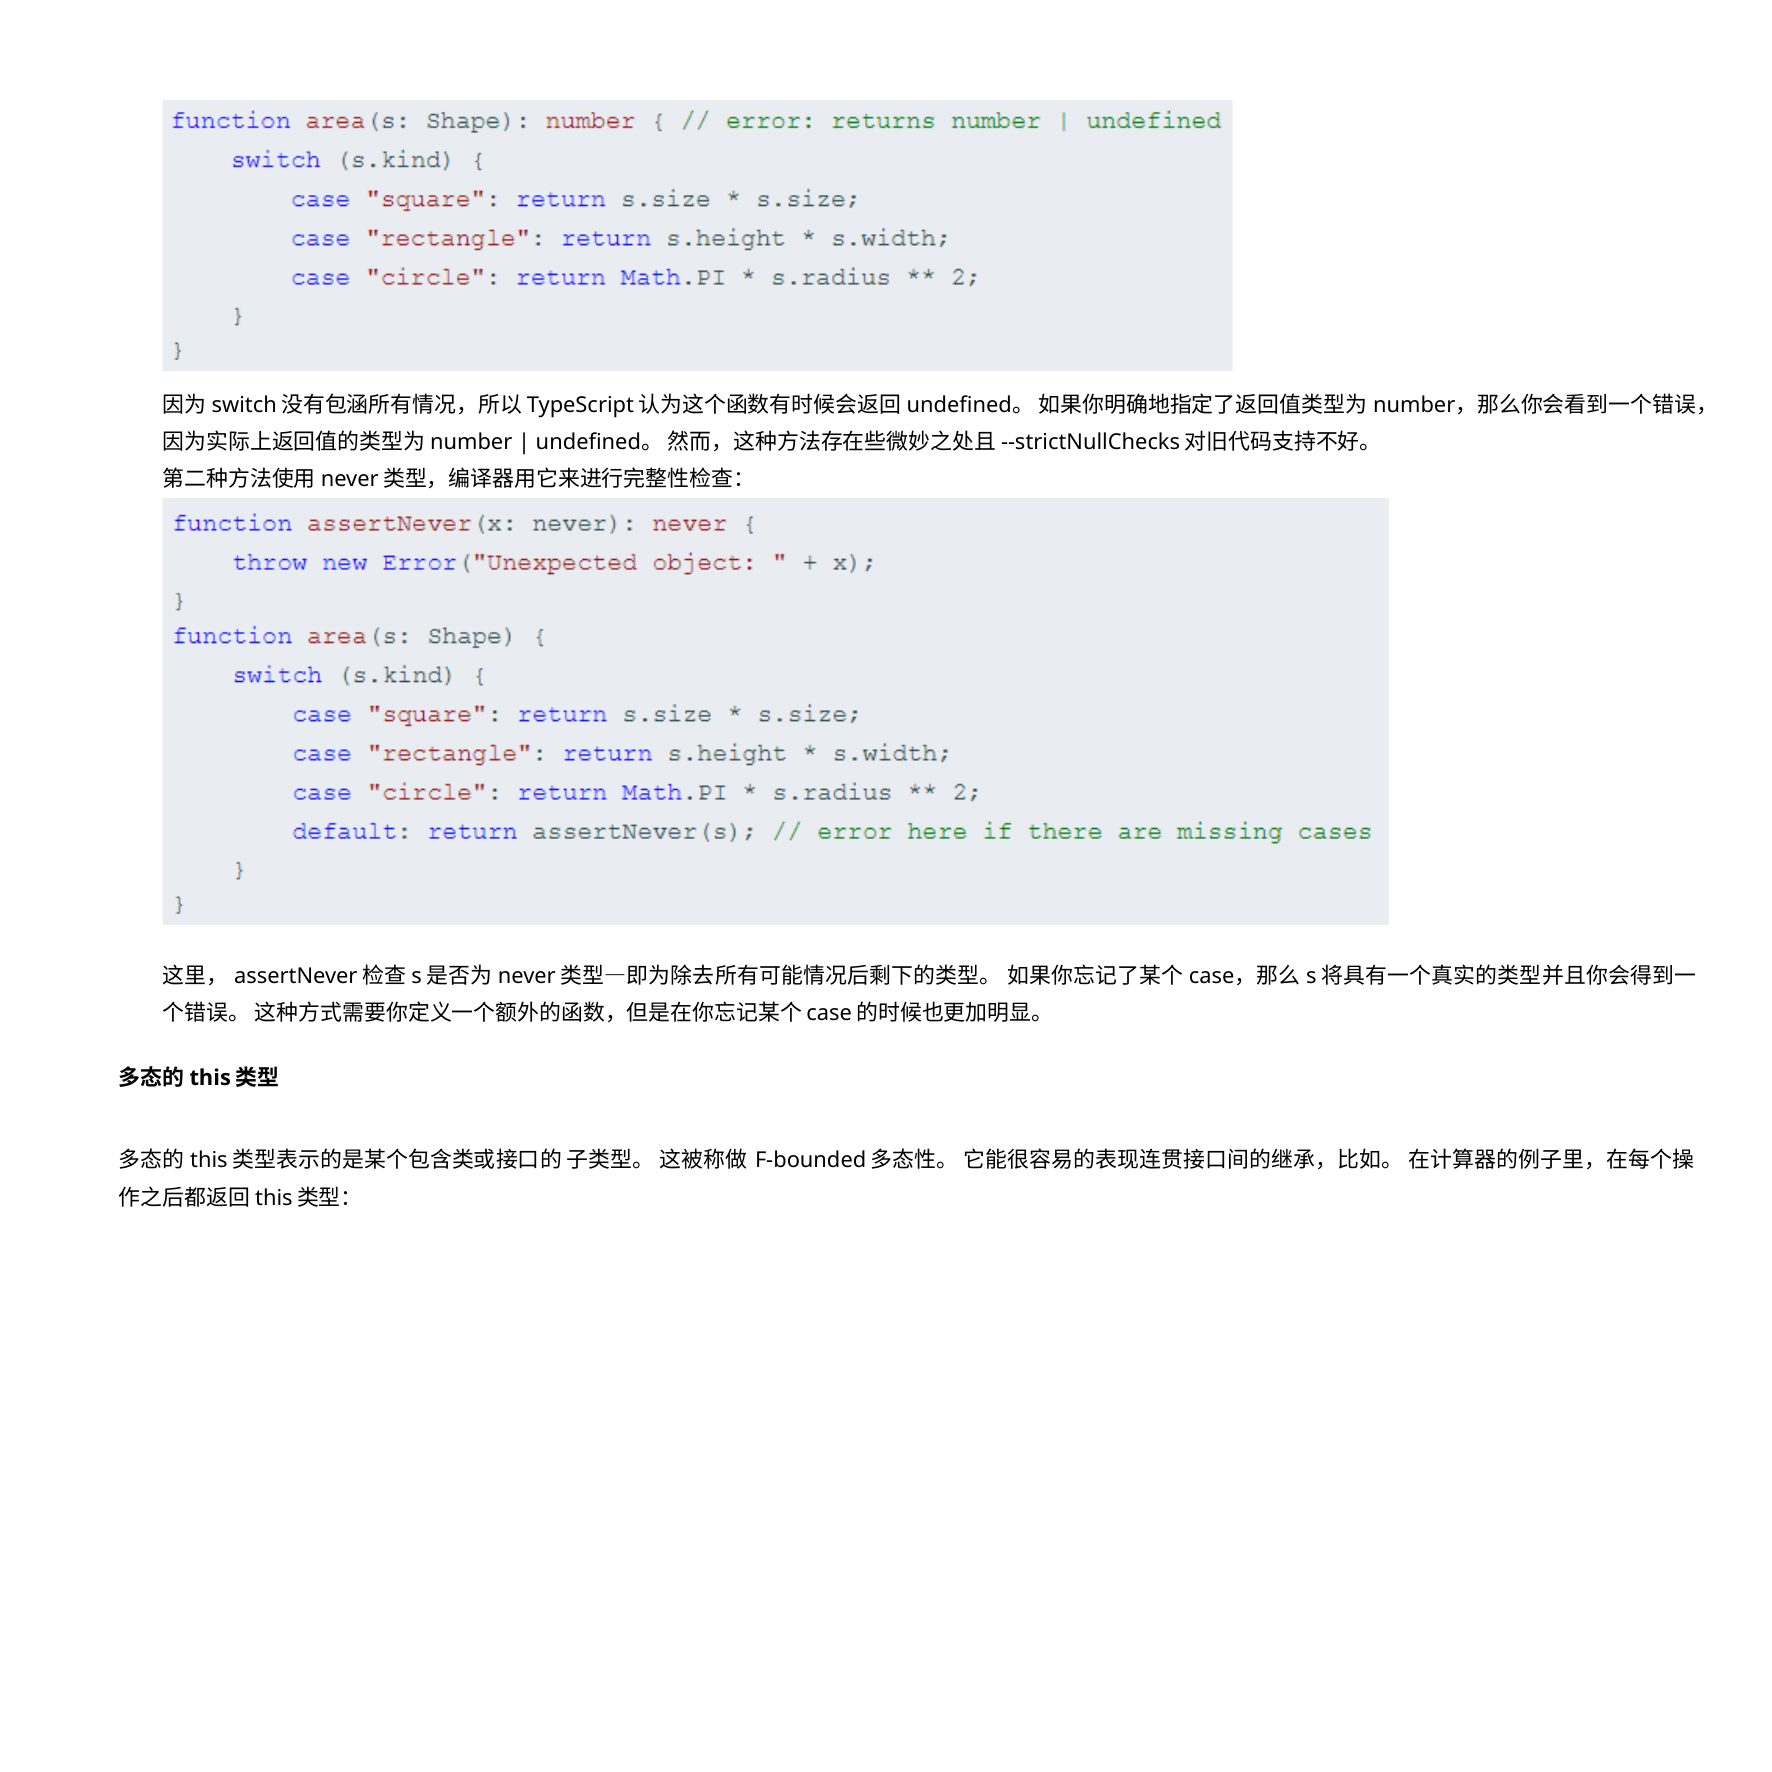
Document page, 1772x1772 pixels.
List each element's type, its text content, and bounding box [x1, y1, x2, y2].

text 第二种方法使用 never类型，编译器用它来进行完整性检查： [119, 461, 1697, 493]
text 因为 switch没有包涵所有情况，所以TypeScript认为这个函数有时候会返回 undefined。 如果你明确地指定了返回值类型为 number，那么你会看到一个错误，因为实际上返回值的类型为 number | undefined。 然而，这种方法存在些微妙之处且 --strictNullChecks对旧代码支持不好。 [162, 387, 1697, 456]
picture [162, 100, 1233, 371]
subtitle 多态的 this类型 [75, 1059, 1697, 1092]
text 多态的 this类型表示的是某个包含类或接口的 子类型。 这被称做 F-bounded多态性。 它能很容易的表现连贯接口间的继承，比如。 在计算器的例子里，在每个操作之后都返回 this类型： [119, 1142, 1697, 1212]
text 这里， assertNever检查 s是否为 never类型—即为除去所有可能情况后剩下的类型。 如果你忘记了某个case，那么 s将具有一个真实的类型并且你会得到一个错误。 这种方式需要你定义一个额外的函数，但是在你忘记某个case的时候也更加明显。 [162, 958, 1697, 1027]
picture [162, 498, 1389, 925]
